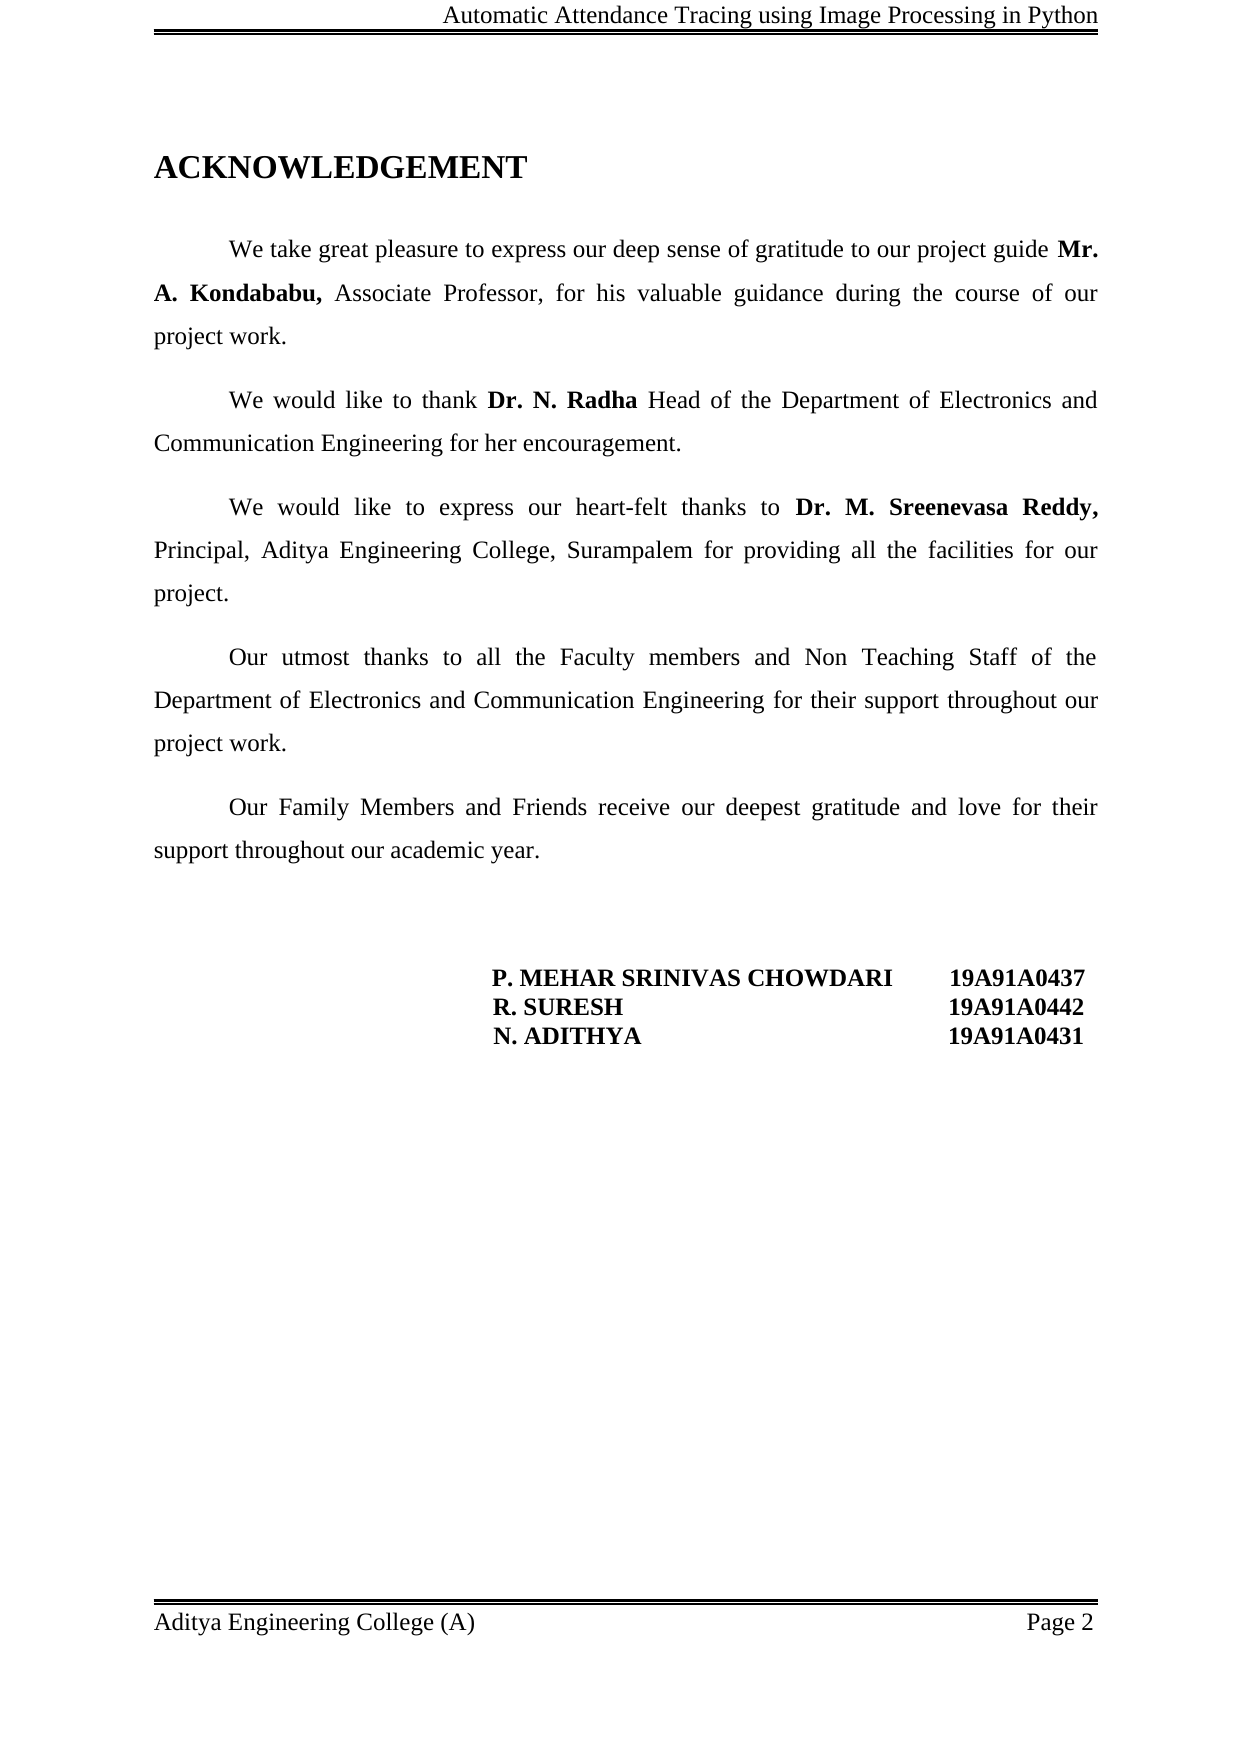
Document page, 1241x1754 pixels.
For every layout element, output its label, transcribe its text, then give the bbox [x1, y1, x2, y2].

text P. MEHAR SRINIVAS CHOWDARI 19A91A0437 [153, 963, 1098, 992]
text Our Family Members and Friends receive our deepest gratitude and love for their support throughout our academic year. [153, 792, 1098, 864]
text We would like to thank Dr. N. Radha Head of the Department of Electronics and Communication Engineering for her encouragement. [153, 385, 1098, 457]
text ACKNOWLEDGEMENT [153, 148, 1098, 186]
text R. SURESH 19A91A0442 [153, 992, 1098, 1021]
text We would like to express our heart-felt thanks to Dr. M. Sreenevasa Reddy, Principal, Aditya Engineering College, Surampalem for providing all the facilities for our project. [153, 492, 1098, 607]
text N. ADITHYA 19A91A0431 [153, 1021, 1098, 1049]
text We take great pleasure to express our deep sense of gratitude to our project guide Mr. A. Kondababu, Associate Professor, for his valuable guidance during the course of our project work. [153, 234, 1098, 349]
text Our utmost thanks to all the Faculty members and Non Teaching Staff of the Department of Electronics and Communication Engineering for their support throughout our project work. [153, 642, 1098, 757]
